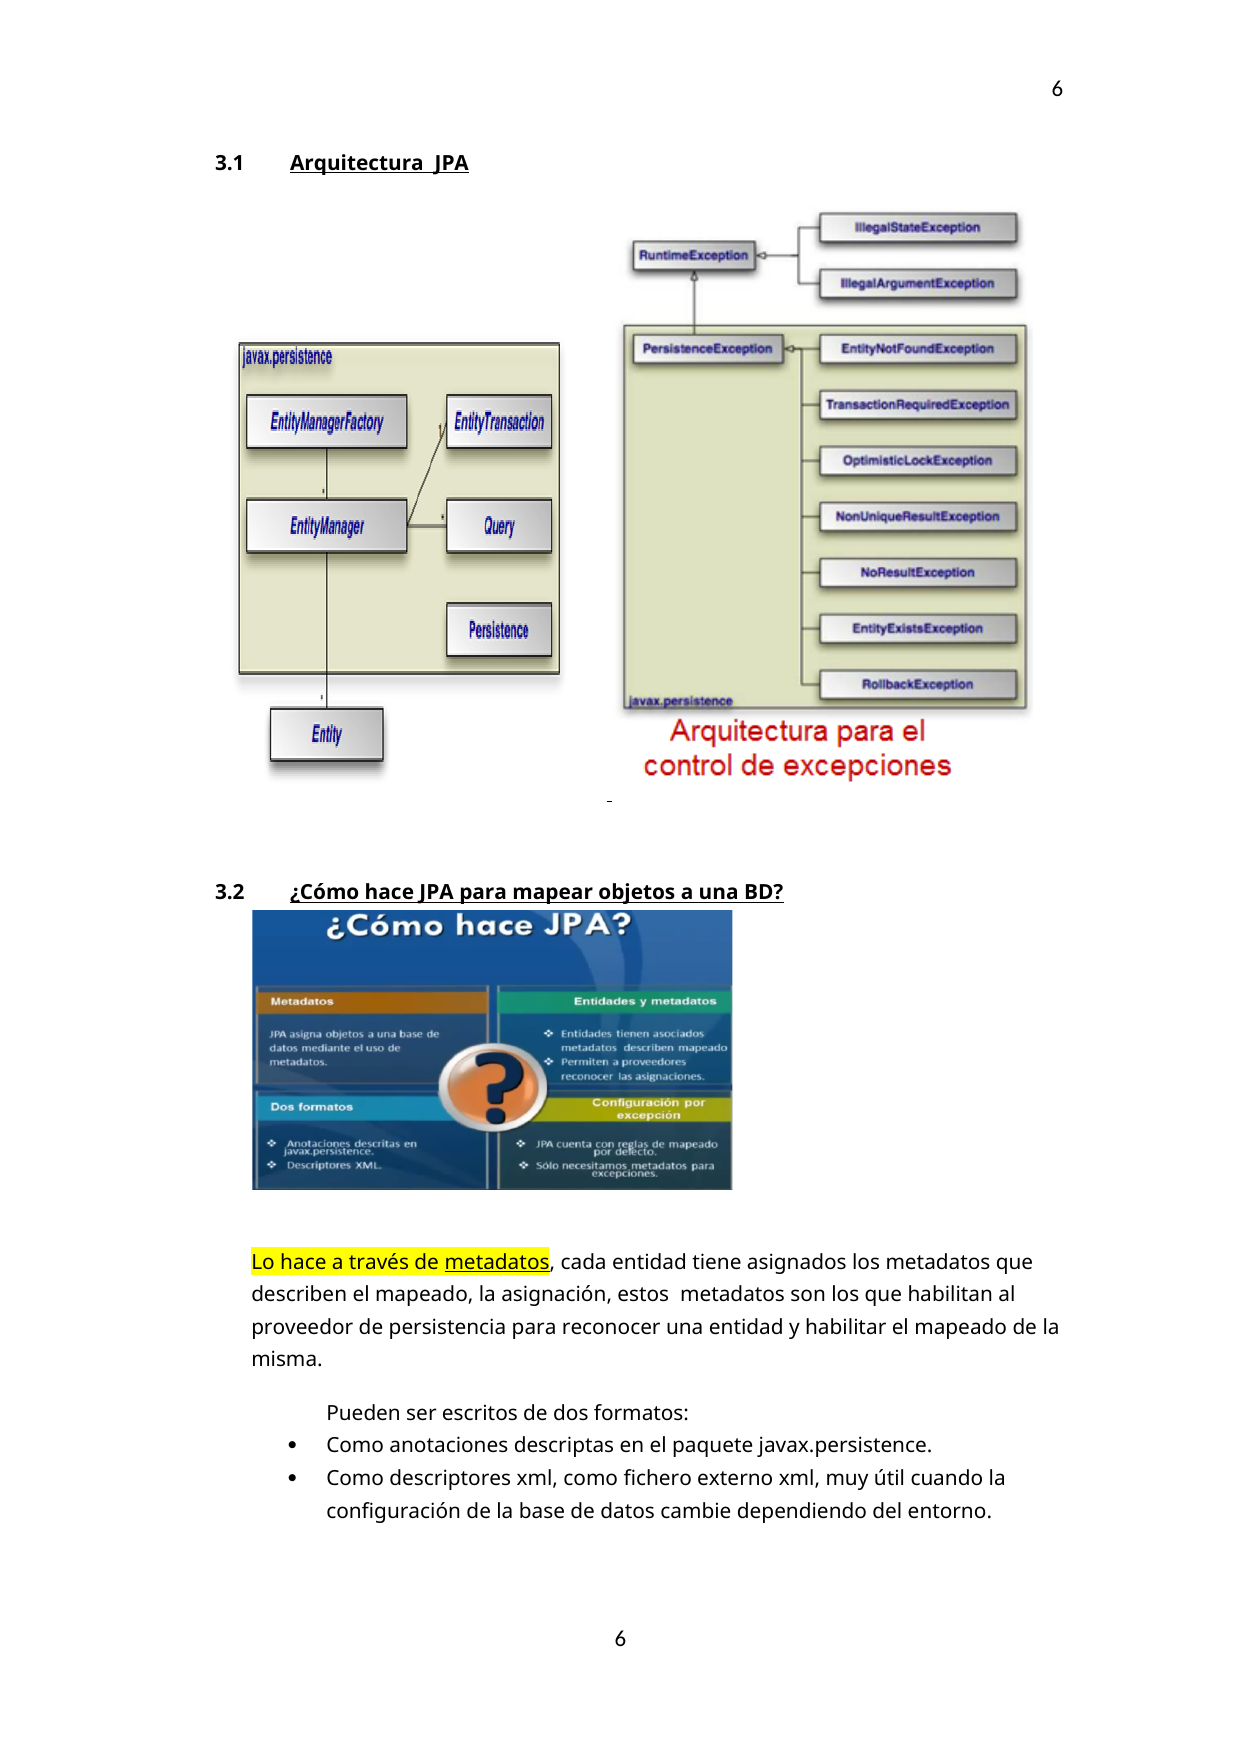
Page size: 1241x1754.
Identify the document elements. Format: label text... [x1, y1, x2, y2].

list Como anotaciones descriptas en el paquete javax.persistence. [288, 1431, 1063, 1459]
picture [214, 318, 607, 799]
list Arquitectura JPA [215, 148, 1063, 176]
text Lo hace a través de metadatos, cada entidad tiene asignados los metadatos que describen el mapeado, la asignación, estos metadatos son los que habilitan al proveedor de persistencia para reconocer una entidad y habilitar el mapeado de la misma. [251, 1247, 1063, 1373]
list Como descriptores xml, como fichero externo xml, muy útil cuando la configuración de la base de datos cambie dependiendo del entorno. [288, 1463, 1063, 1524]
list ¿Cómo hace JPA para mapear objetos a una BD? [215, 877, 1063, 906]
list Pueden ser escritos de dos formatos: [326, 1398, 1063, 1426]
picture [252, 910, 733, 1190]
picture [611, 201, 1034, 799]
